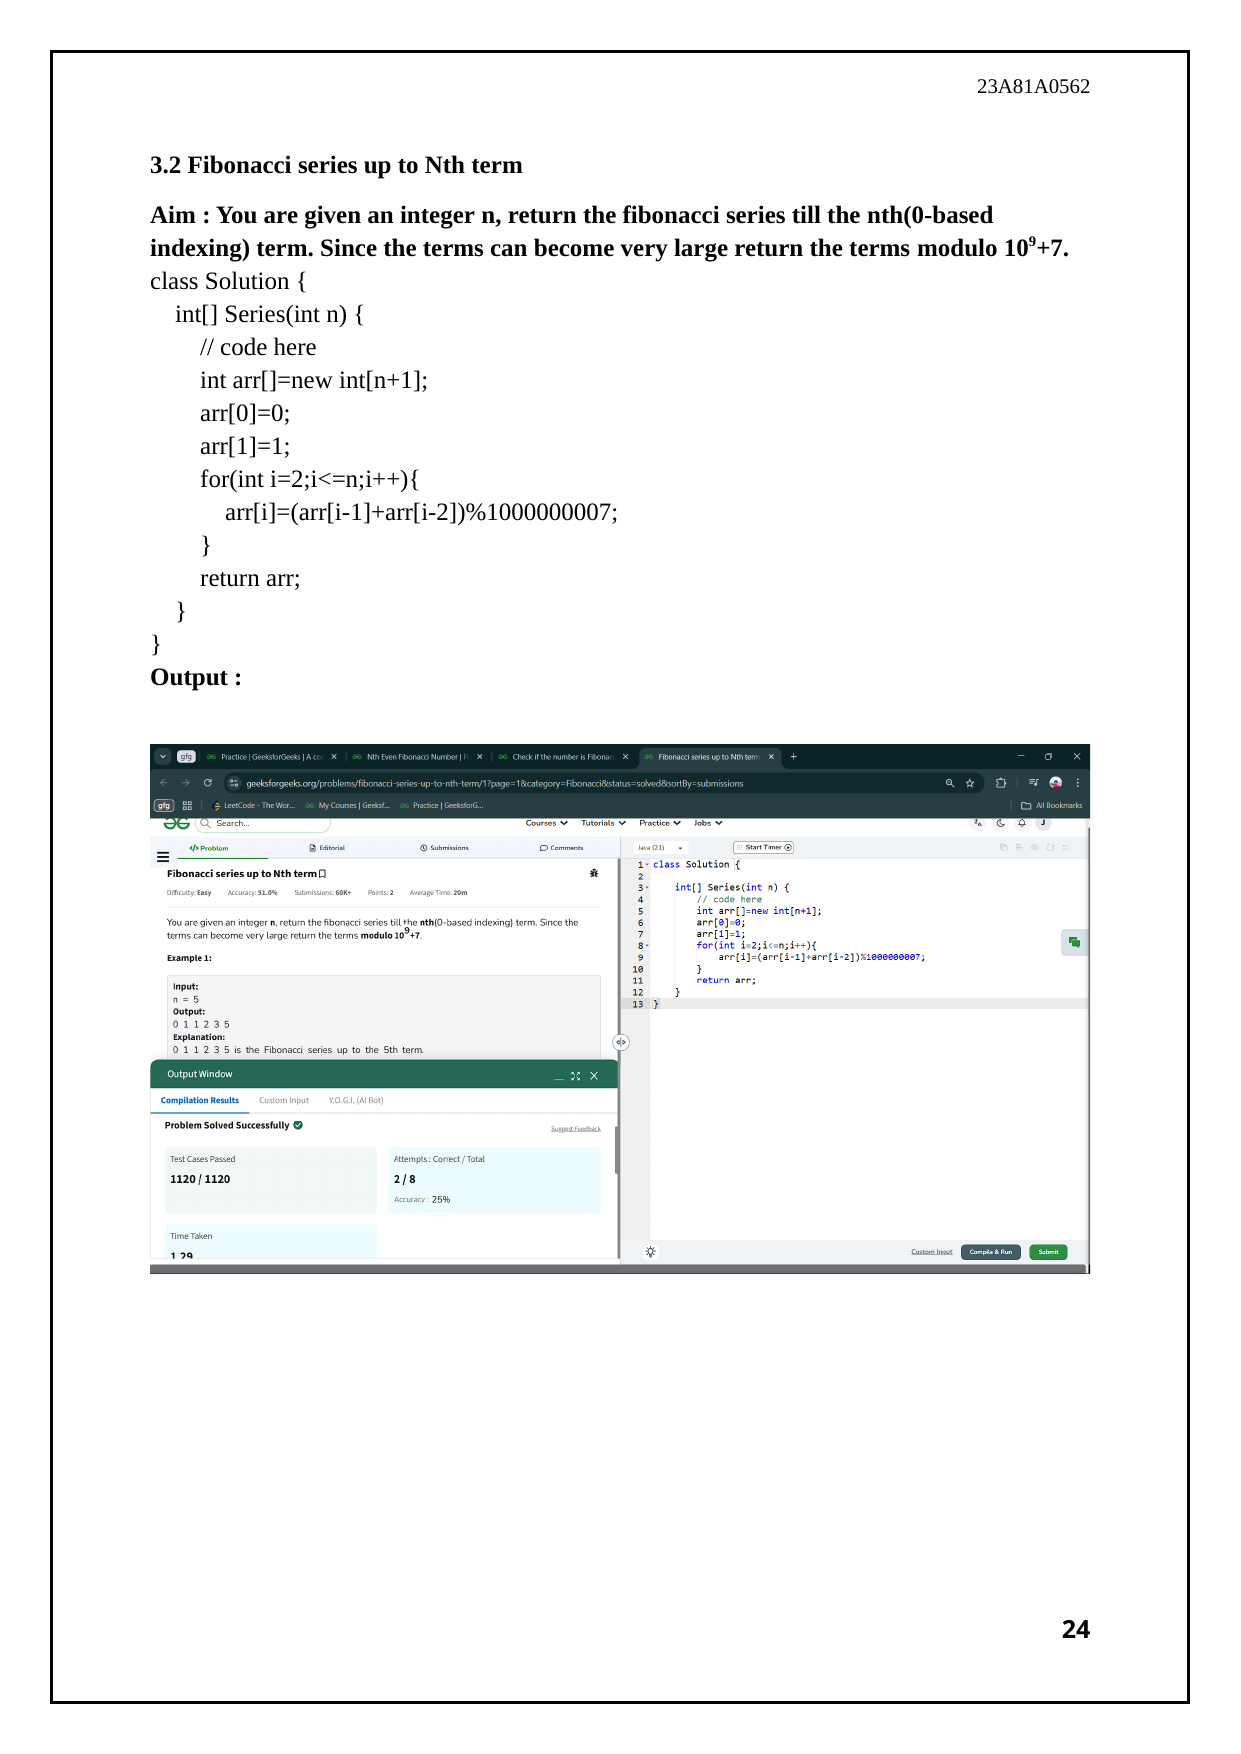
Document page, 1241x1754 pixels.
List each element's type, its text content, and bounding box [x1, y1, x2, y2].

text arr[i]=(arr[i-1]+arr[i-2])%1000000007; [150, 497, 1090, 526]
text int arr[]=new int[n+1]; [150, 365, 1090, 393]
text } [150, 629, 1090, 658]
picture [150, 744, 1091, 1274]
text int[] Series(int n) { [150, 299, 1090, 327]
text Aim : You are given an integer n, return the fibonacci series till the nth(0-based indexing) term. Since the terms can become very large return the terms modulo 109+7. [150, 200, 1090, 261]
text class Solution { [150, 266, 1090, 294]
text Output : [150, 662, 1090, 691]
text return arr; [150, 563, 1090, 592]
text for(int i=2;i<=n;i++){ [150, 464, 1090, 493]
text arr[0]=0; [150, 398, 1090, 427]
text } [150, 596, 1090, 625]
text // code here [150, 332, 1090, 361]
text } [150, 530, 1090, 559]
text 3.2 Fibonacci series up to Nth term [150, 150, 1090, 179]
text arr[1]=1; [150, 431, 1090, 459]
